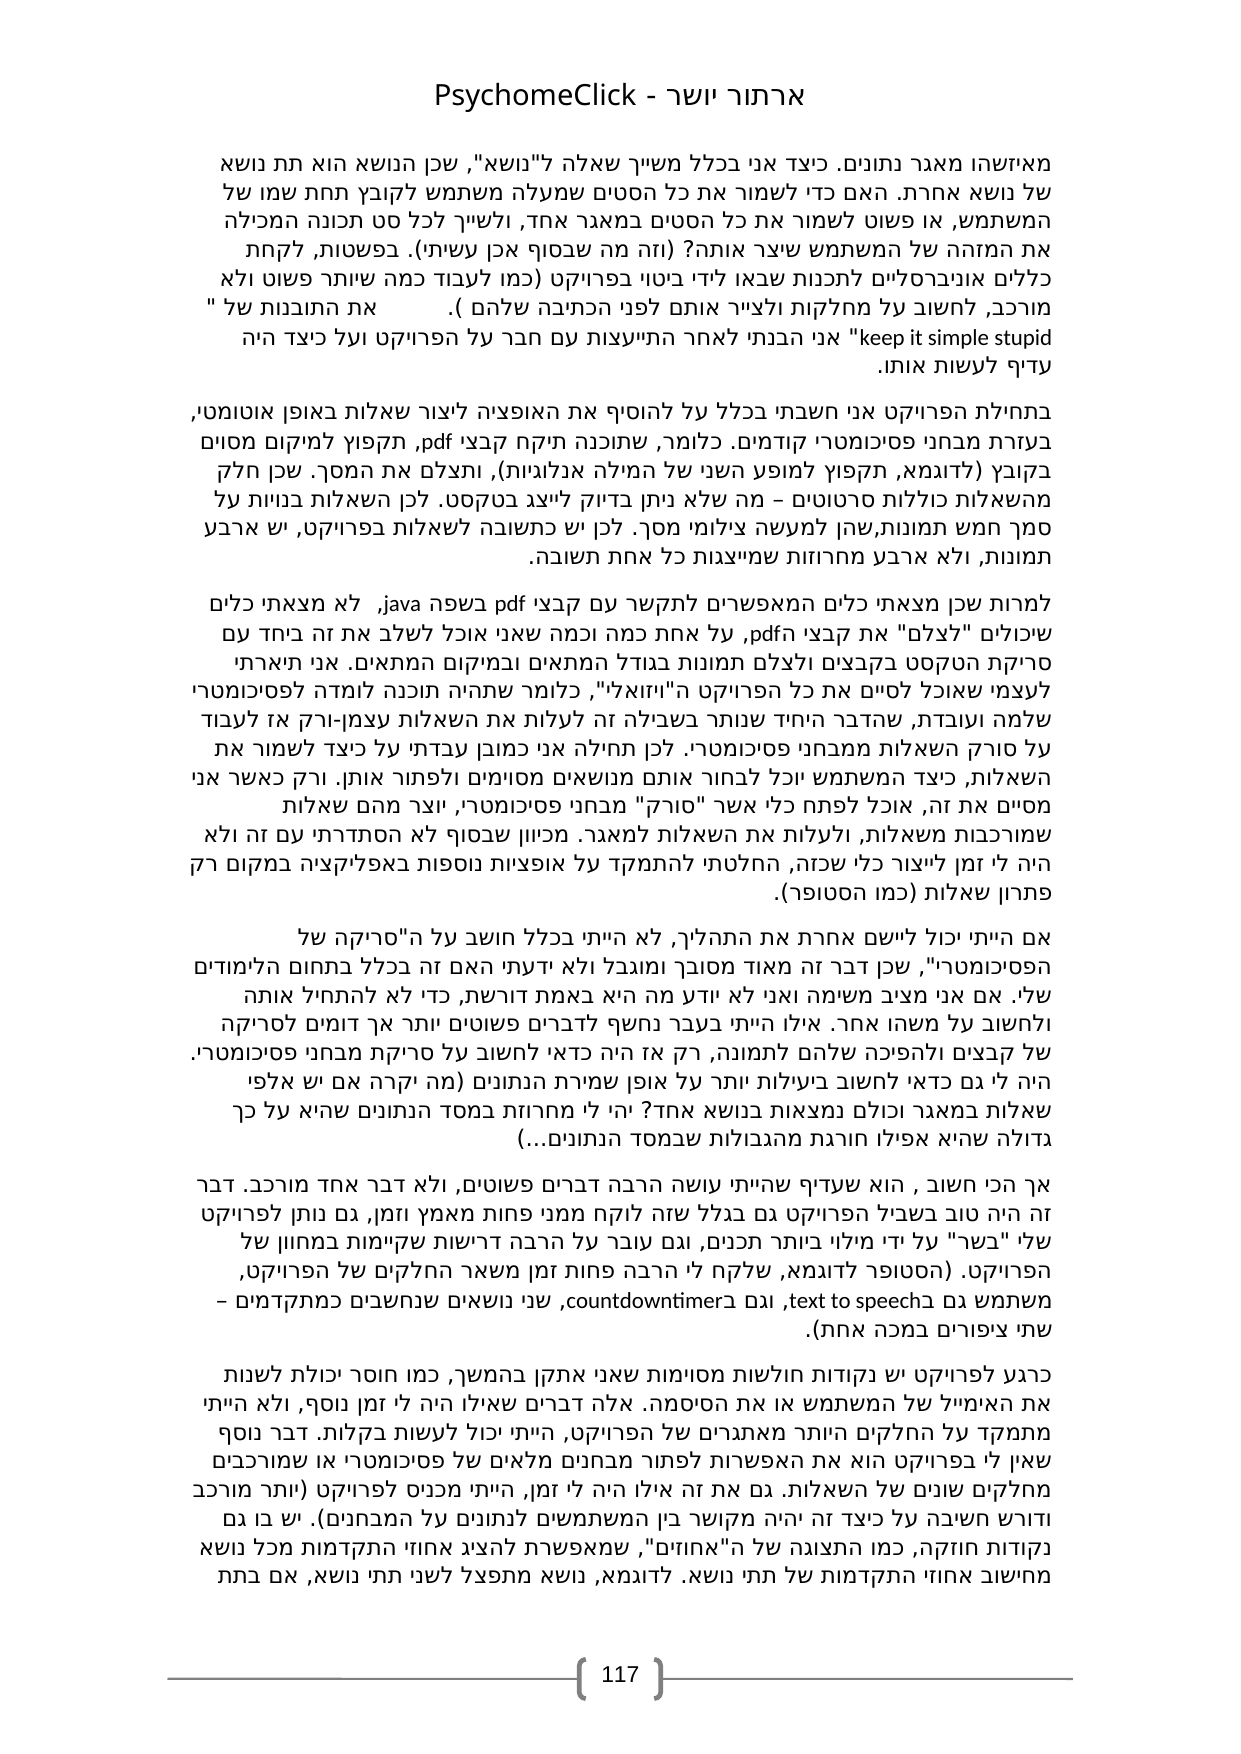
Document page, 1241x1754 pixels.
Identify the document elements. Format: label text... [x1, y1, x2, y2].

text בתחילת הפרויקט אני חשבתי בכלל על להוסיף את האופציה ליצור שאלות באופן אוטומטי, בעזרת מבחני פסיכומטרי קודמים. כלומר, שתוכנה תיקח קבצי pdf, תקפוץ למיקום מסוים בקובץ (לדוגמא, תקפוץ למופע השני של המילה אנלוגיות), ותצלם את המסך. שכן חלק מהשאלות כוללות סרטוטים – מה שלא ניתן בדיוק לייצג בטקסט. לכן השאלות בנויות על סמך חמש תמונות,שהן למעשה צילומי מסך. לכן יש כתשובה לשאלות בפרויקט, יש ארבע תמונות, ולא ארבע מחרוזות שמייצגות כל אחת תשובה. [187, 398, 1053, 570]
text למרות שכן מצאתי כלים המאפשרים לתקשר עם קבצי pdf בשפה java, לא מצאתי כלים שיכולים "לצלם" את קבצי הpdf, על אחת כמה וכמה שאני אוכל לשלב את זה ביחד עם סריקת הטקסט בקבצים ולצלם תמונות בגודל המתאים ובמיקום המתאים. אני תיארתי לעצמי שאוכל לסיים את כל הפרויקט ה"ויזואלי", כלומר שתהיה תוכנה לומדה לפסיכומטרי שלמה ועובדת, שהדבר היחיד שנותר בשבילה זה לעלות את השאלות עצמן-ורק אז לעבוד על סורק השאלות ממבחני פסיכומטרי. לכן תחילה אני כמובן עבדתי על כיצד לשמור את השאלות, כיצד המשתמש יוכל לבחור אותם מנושאים מסוימים ולפתור אותן. ורק כאשר אני מסיים את זה, אוכל לפתח כלי אשר "סורק" מבחני פסיכומטרי, יוצר מהם שאלות שמורכבות משאלות, ולעלות את השאלות למאגר. מכיוון שבסוף לא הסתדרתי עם זה ולא היה לי זמן לייצור כלי שכזה, החלטתי להתמקד על אופציות נוספות באפליקציה במקום רק פתרון שאלות (כמו הסטופר). [187, 589, 1053, 906]
text אם הייתי יכול ליישם אחרת את התהליך, לא הייתי בכלל חושב על ה"סריקה של הפסיכומטרי", שכן דבר זה מאוד מסובך ומוגבל ולא ידעתי האם זה בכלל בתחום הלימודים שלי. אם אני מציב משימה ואני לא יודע מה היא באמת דורשת, כדי לא להתחיל אותה ולחשוב על משהו אחר. אילו הייתי בעבר נחשף לדברים פשוטים יותר אך דומים לסריקה של קבצים ולהפיכה שלהם לתמונה, רק אז היה כדאי לחשוב על סריקת מבחני פסיכומטרי. היה לי גם כדאי לחשוב ביעילות יותר על אופן שמירת הנתונים (מה יקרה אם יש אלפי שאלות במאגר וכולם נמצאות בנושא אחד? יהי לי מחרוזת במסד הנתונים שהיא על כך גדולה שהיא אפילו חורגת מהגבולות שבמסד הנתונים...) [187, 924, 1053, 1152]
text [187, 1361, 1053, 1589]
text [187, 150, 1053, 379]
text אך הכי חשוב , הוא שעדיף שהייתי עושה הרבה דברים פשוטים, ולא דבר אחד מורכב. דבר זה היה טוב בשביל הפרויקט גם בגלל שזה לוקח ממני פחות מאמץ וזמן, גם נותן לפרויקט שלי "בשר" על ידי מילוי ביותר תכנים, וגם עובר על הרבה דרישות שקיימות במחוון של הפרויקט. (הסטופר לדוגמא, שלקח לי הרבה פחות זמן משאר החלקים של הפרויקט, משתמש גם בtext to speech, וגם בcountdowntimer, שני נושאים שנחשבים כמתקדמים – שתי ציפורים במכה אחת). [187, 1171, 1053, 1343]
